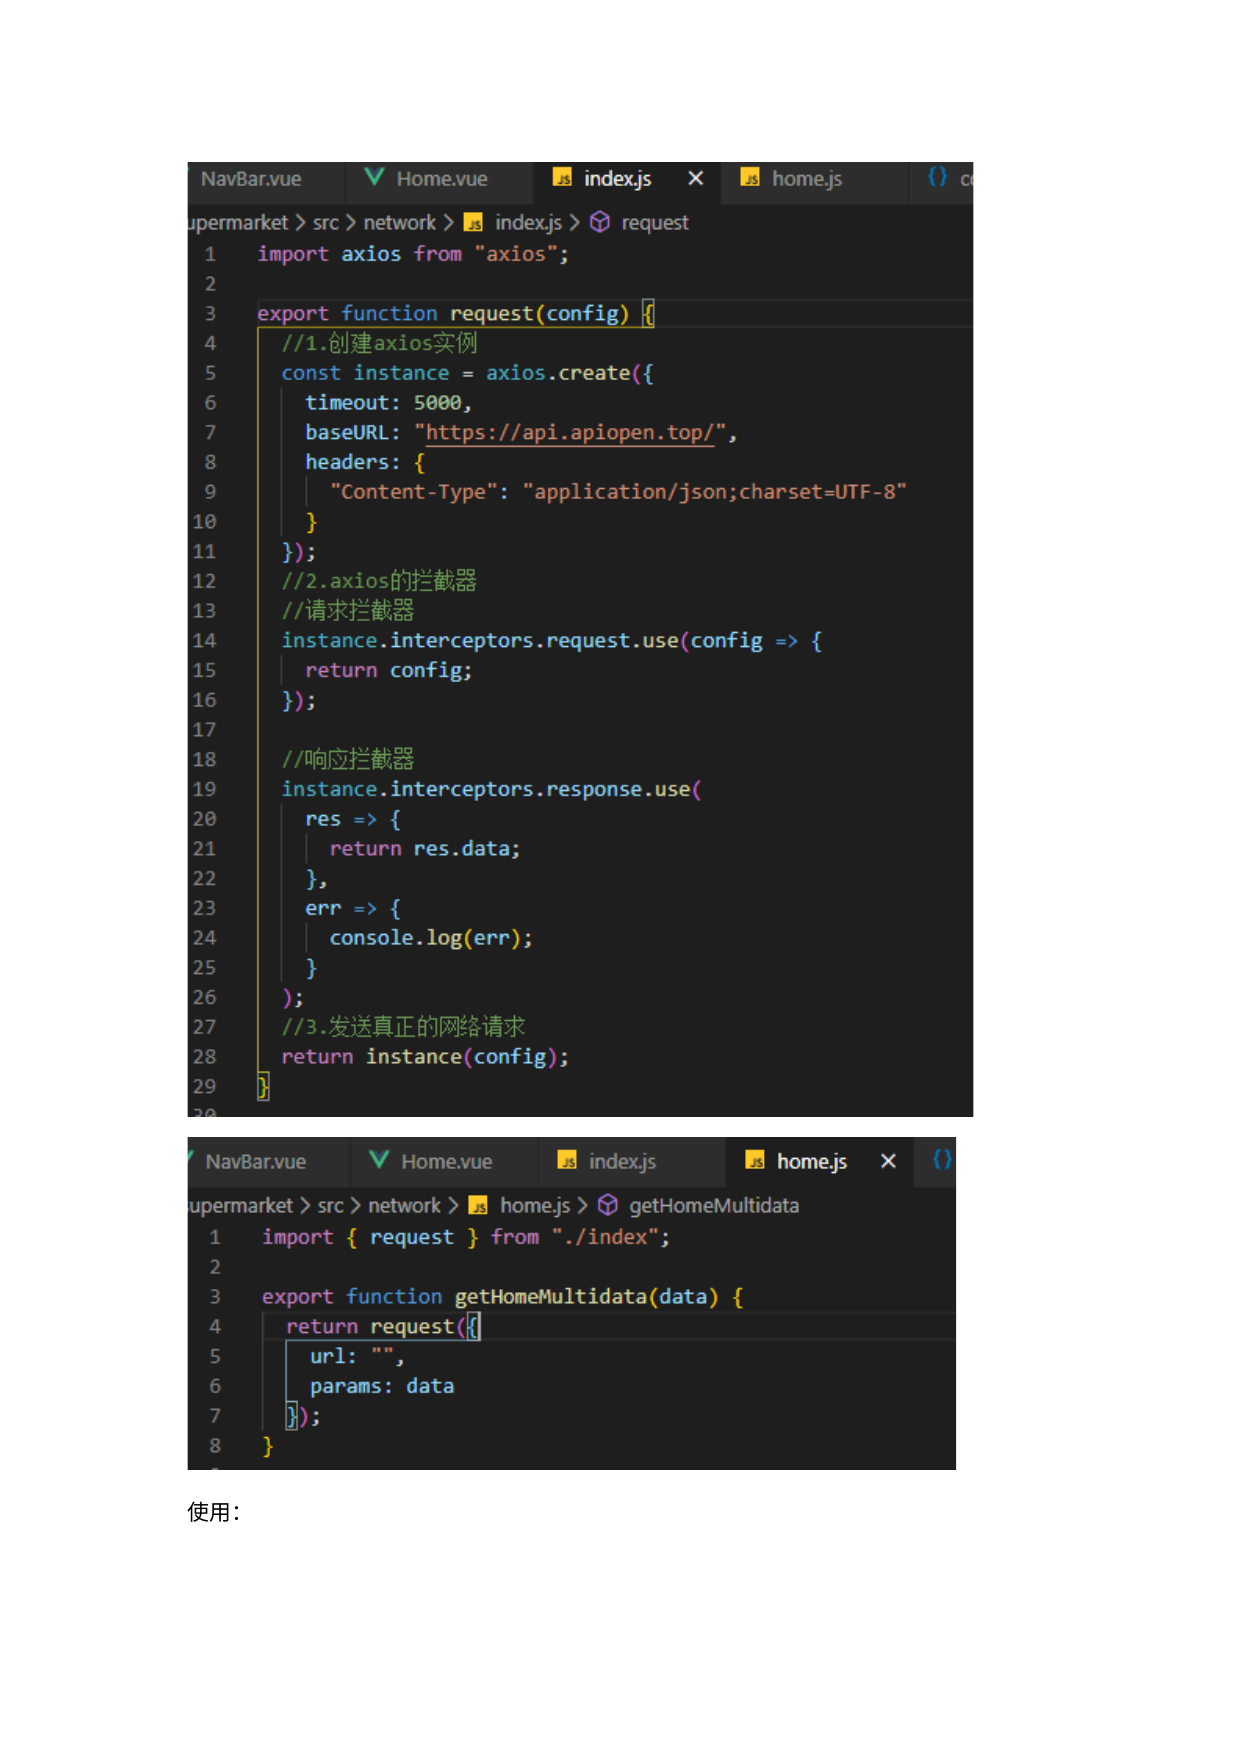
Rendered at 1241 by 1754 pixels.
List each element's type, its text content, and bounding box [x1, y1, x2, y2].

picture [187, 162, 974, 1117]
text 使用： [187, 1494, 1053, 1527]
picture [187, 1137, 957, 1470]
